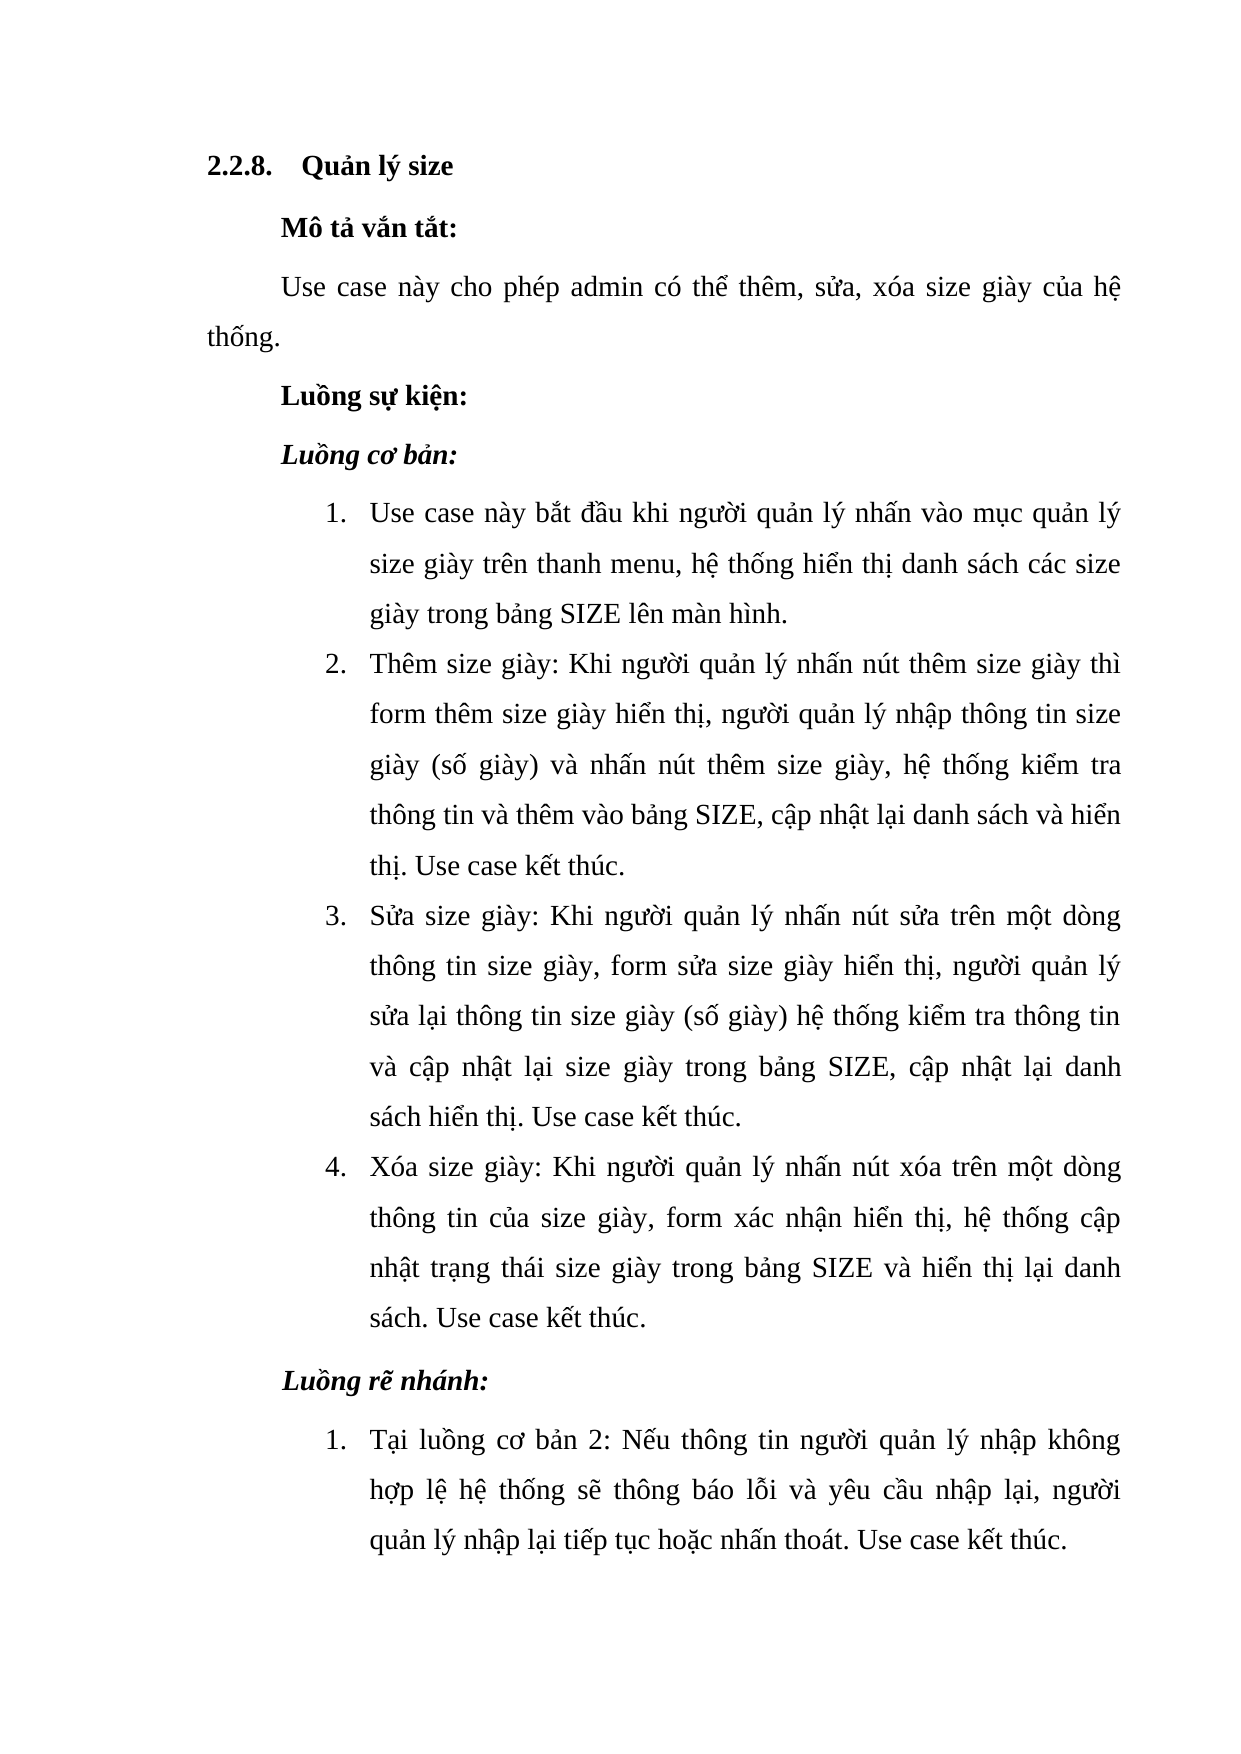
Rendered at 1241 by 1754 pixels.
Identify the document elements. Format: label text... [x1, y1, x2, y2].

text Luồng cơ bản: [207, 437, 1122, 470]
subtitle Quản lý size [207, 148, 1122, 181]
list Use case này bắt đầu khi người quản lý nhấn vào mục quản lý size giày trên thanh menu, hệ thống hiển thị danh sách các size giày trong bảng SIZE lên màn hình. [325, 495, 1122, 629]
list Xóa size giày: Khi người quản lý nhấn nút xóa trên một dòng thông tin của size giày, form xác nhận hiển thị, hệ thống cập nhật trạng thái size giày trong bảng SIZE và hiển thị lại danh sách. Use case kết thúc. [325, 1149, 1122, 1334]
list Tại luồng cơ bản 2: Nếu thông tin người quản lý nhập không hợp lệ hệ thống sẽ thông báo lỗi và yêu cầu nhập lại, người quản lý nhập lại tiếp tục hoặc nhấn thoát. Use case kết thúc. [325, 1422, 1122, 1556]
text Use case này cho phép admin có thể thêm, sửa, xóa size giày của hệ thống. [207, 269, 1122, 353]
list Thêm size giày: Khi người quản lý nhấn nút thêm size giày thì form thêm size giày hiển thị, người quản lý nhập thông tin size giày (số giày) và nhấn nút thêm size giày, hệ thống kiểm tra thông tin và thêm vào bảng SIZE, cập nhật lại danh sách và hiển thị. Use case kết thúc. [325, 646, 1122, 881]
list Sửa size giày: Khi người quản lý nhấn nút sửa trên một dòng thông tin size giày, form sửa size giày hiển thị, người quản lý sửa lại thông tin size giày (số giày) hệ thống kiểm tra thông tin và cập nhật lại size giày trong bảng SIZE, cập nhật lại danh sách hiển thị. Use case kết thúc. [325, 898, 1122, 1133]
text Luồng rẽ nhánh: [207, 1363, 1122, 1397]
text Luồng sự kiện: [207, 378, 1122, 412]
text Mô tả vắn tắt: [207, 211, 1122, 244]
